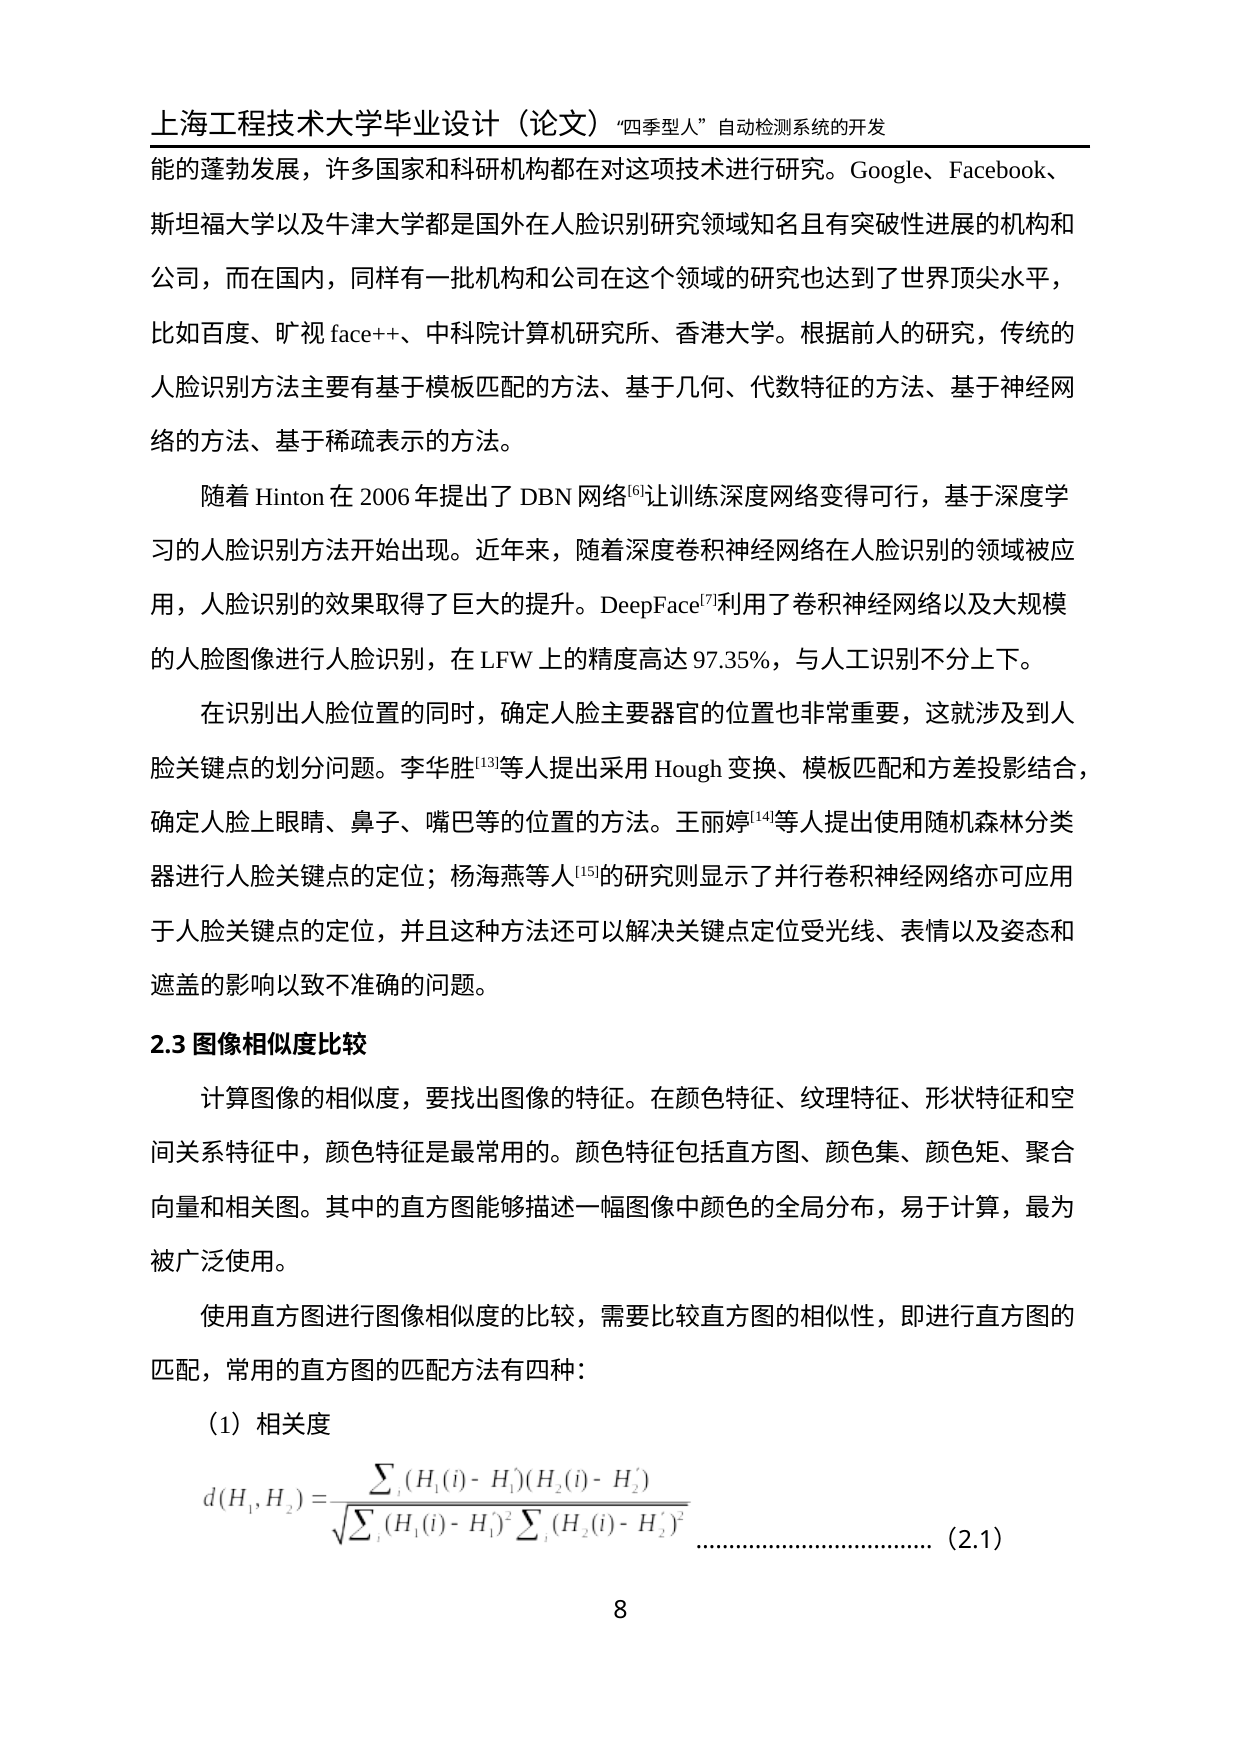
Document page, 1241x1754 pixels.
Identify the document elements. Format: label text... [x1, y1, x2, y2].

text ………………………………（2.1） [150, 1459, 1090, 1556]
text （1）相关度 [150, 1405, 1090, 1441]
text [150, 150, 1090, 458]
text 随着Hinton在2006年提出了DBN网络[6]让训练深度网络变得可行，基于深度学习的人脸识别方法开始出现。近年来，随着深度卷积神经网络在人脸识别的领域被应用，人脸识别的效果取得了巨大的提升。DeepFace[7]利用了卷积神经网络以及大规模的人脸图像进行人脸识别，在LFW上的精度高达97.35%，与人工识别不分上下。 [150, 476, 1090, 676]
text 计算图像的相似度，要找出图像的特征。在颜色特征、纹理特征、形状特征和空间关系特征中，颜色特征是最常用的。颜色特征包括直方图、颜色集、颜色矩、聚合向量和相关图。其中的直方图能够描述一幅图像中颜色的全局分布，易于计算，最为被广泛使用。 [150, 1078, 1090, 1278]
subtitle 2.3 图像相似度比较 [150, 1024, 1090, 1060]
text 使用直方图进行图像相似度的比较，需要比较直方图的相似性，即进行直方图的匹配，常用的直方图的匹配方法有四种： [150, 1296, 1090, 1387]
text 在识别出人脸位置的同时，确定人脸主要器官的位置也非常重要，这就涉及到人脸关键点的划分问题。李华胜[13]等人提出采用Hough变换、模板匹配和方差投影结合，确定人脸上眼睛、鼻子、嘴巴等的位置的方法。王丽婷[14]等人提出使用随机森林分类器进行人脸关键点的定位；杨海燕等人[15]的研究则显示了并行卷积神经网络亦可应用于人脸关键点的定位，并且这种方法还可以解决关键点定位受光线、表情以及姿态和遮盖的影响以致不准确的问题。 [150, 694, 1090, 1002]
